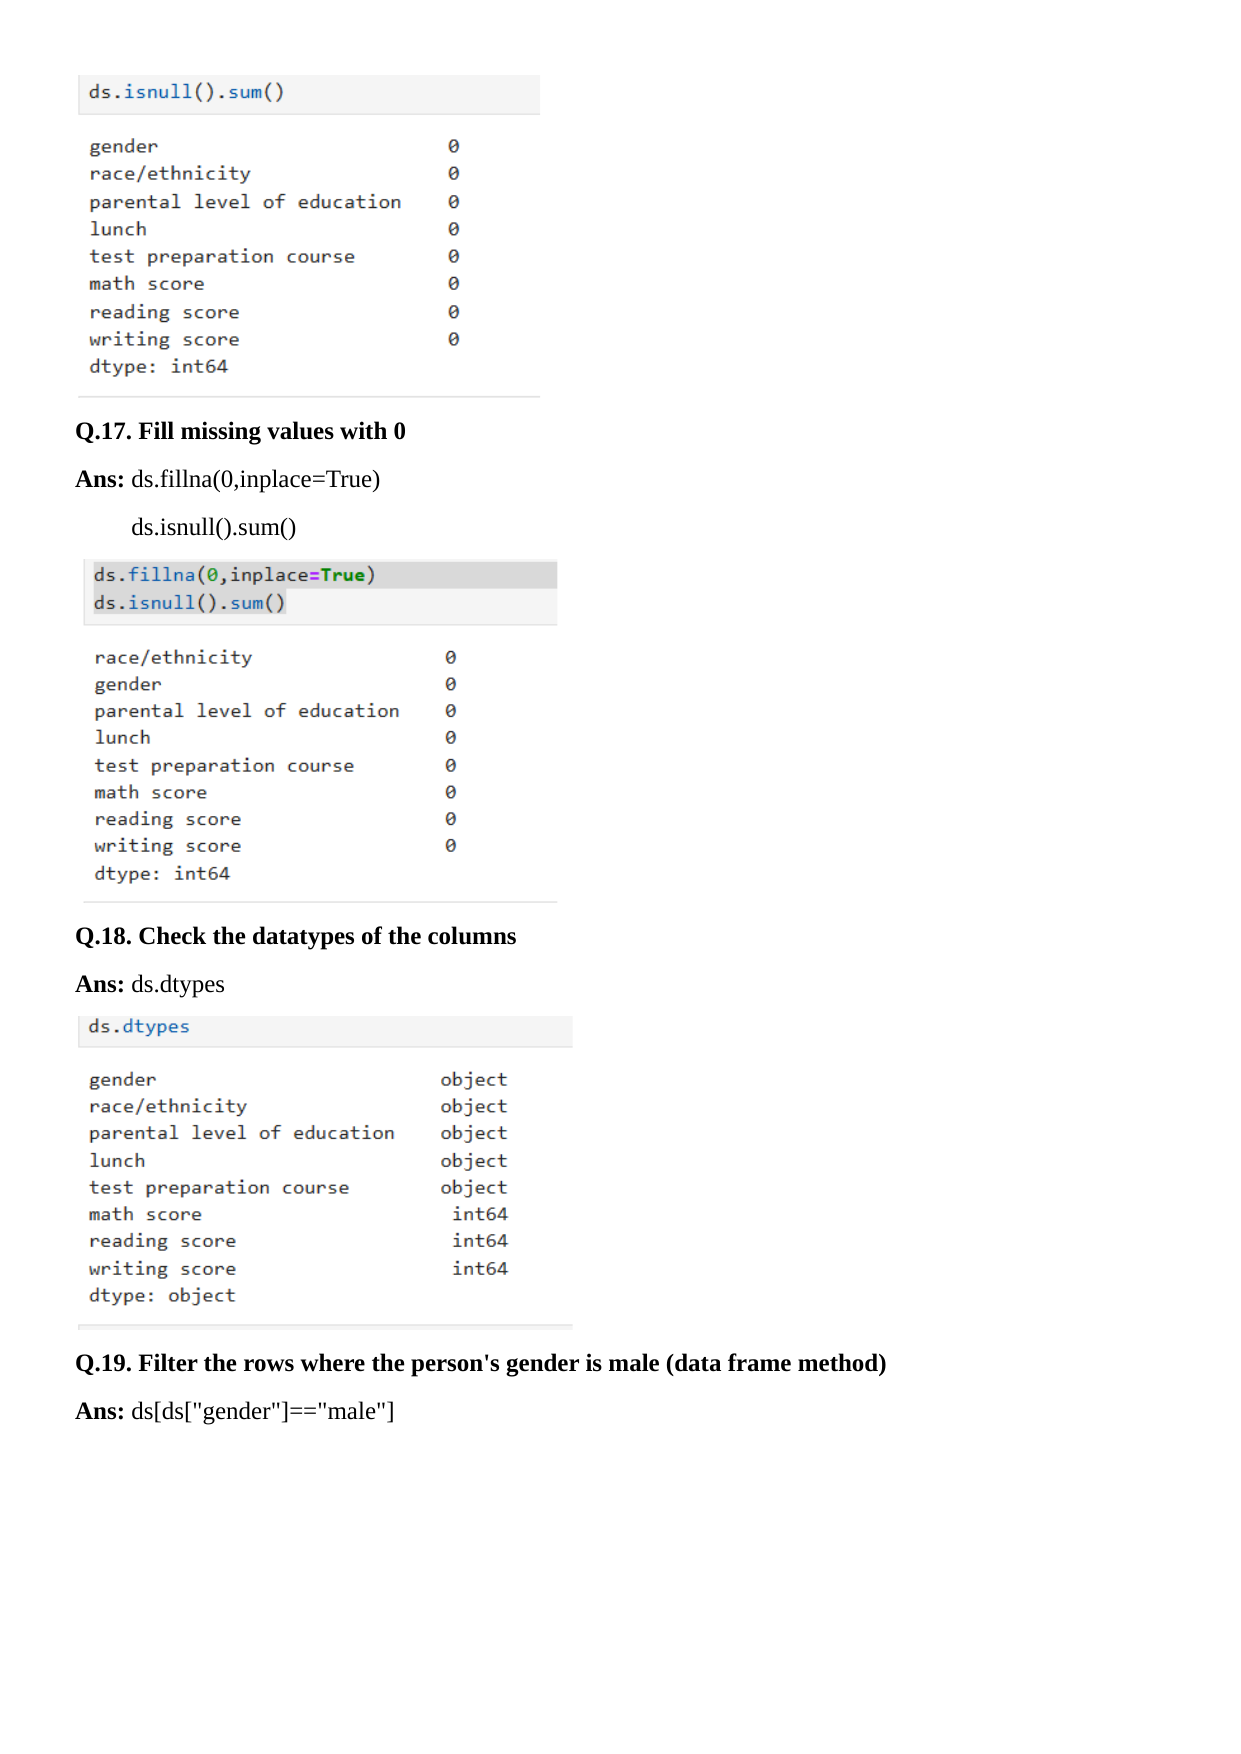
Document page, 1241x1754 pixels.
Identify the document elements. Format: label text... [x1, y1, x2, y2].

picture [75, 559, 558, 903]
text Ans: ds.dtypes [75, 969, 1165, 998]
text Q.17. Fill missing values with 0 [75, 416, 1165, 445]
picture [75, 75, 540, 398]
text Ans: ds.fillna(0,inplace=True) [75, 464, 1165, 493]
text Ans: ds[ds["gender"]=="male"] [75, 1396, 1165, 1425]
text ds.isnull().sum() [75, 512, 1165, 540]
picture [75, 1016, 573, 1330]
text Q.18. Check the datatypes of the columns [75, 921, 1165, 950]
text Q.19. Filter the rows where the person's gender is male (data frame method) [75, 1348, 1165, 1377]
